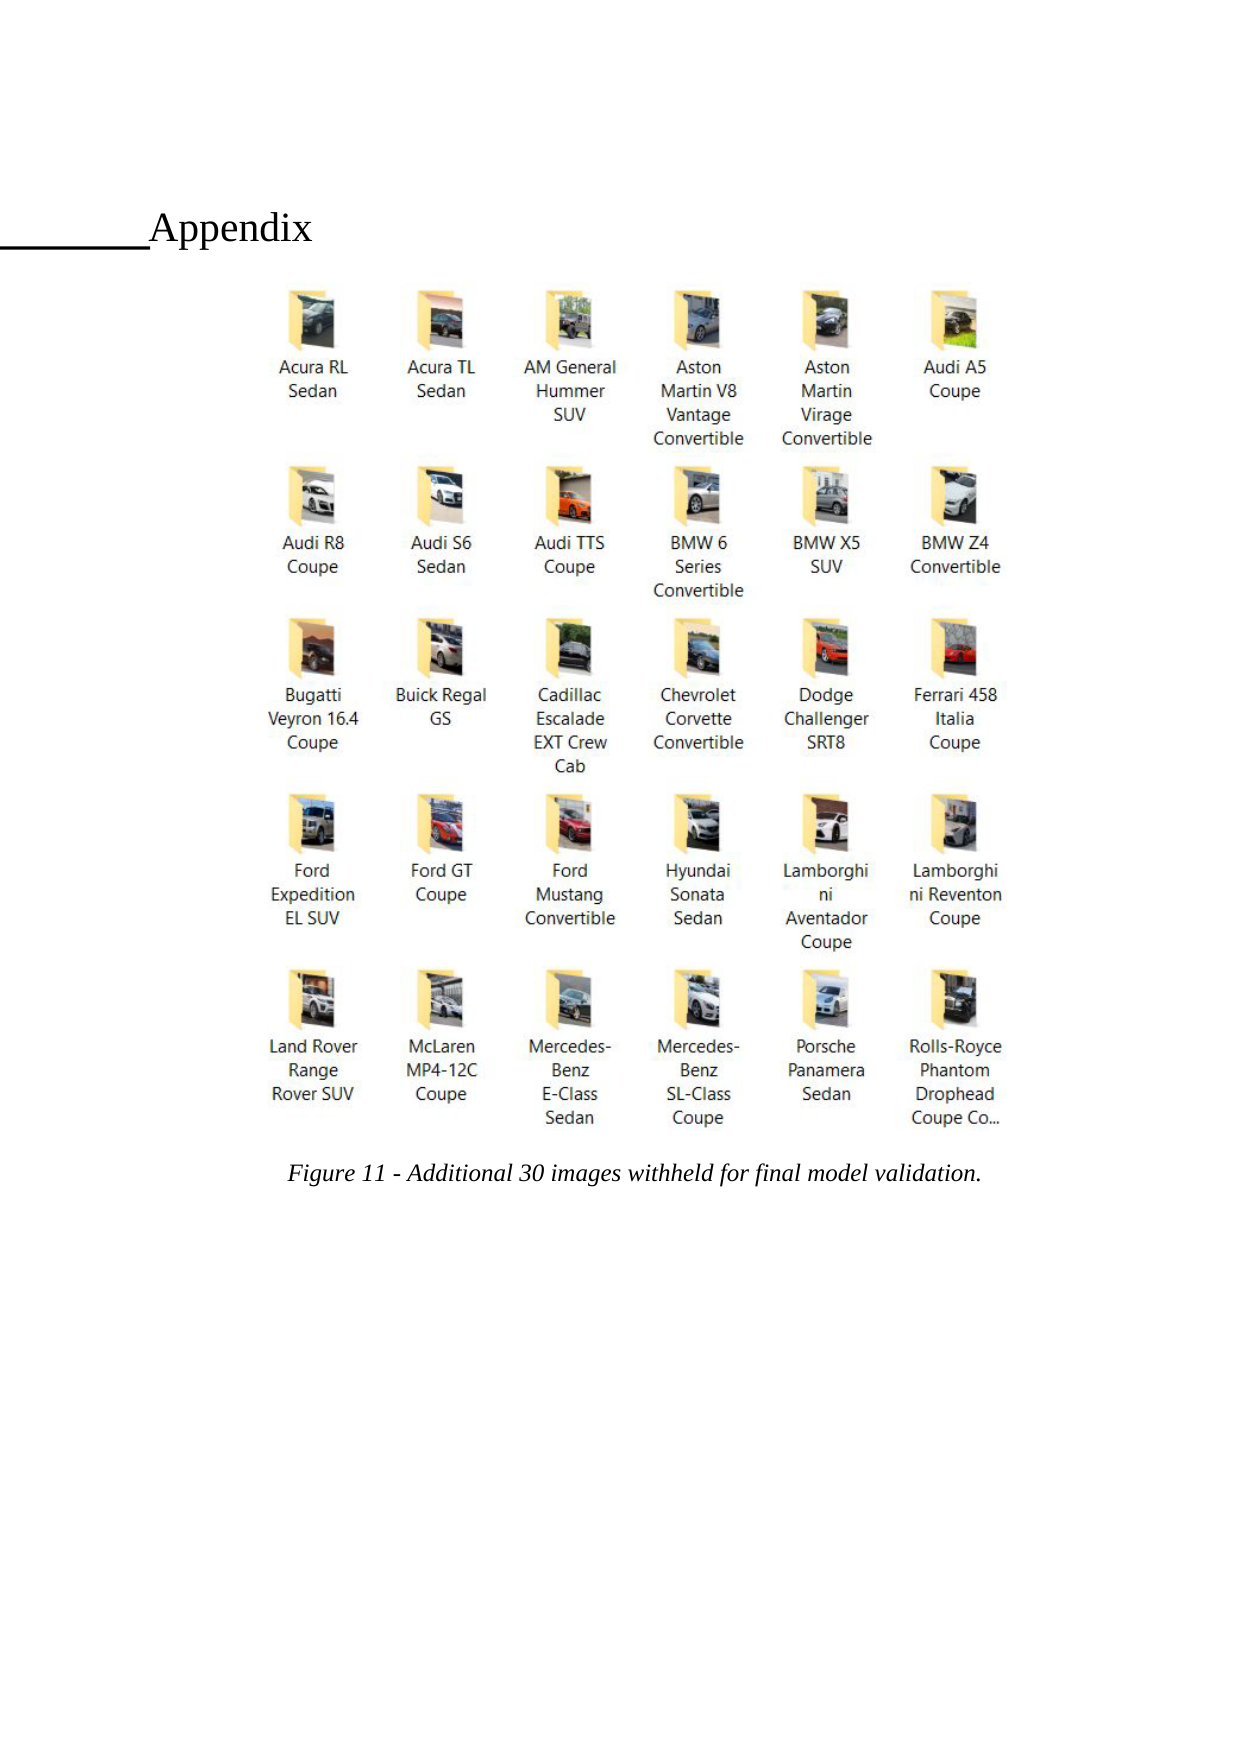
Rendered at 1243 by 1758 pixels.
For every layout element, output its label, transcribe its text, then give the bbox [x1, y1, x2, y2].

text Appendix [148, 205, 1078, 251]
text Figure 11 - Additional 30 images withheld for final model validation. [287, 1159, 1078, 1187]
picture [267, 282, 1008, 1131]
